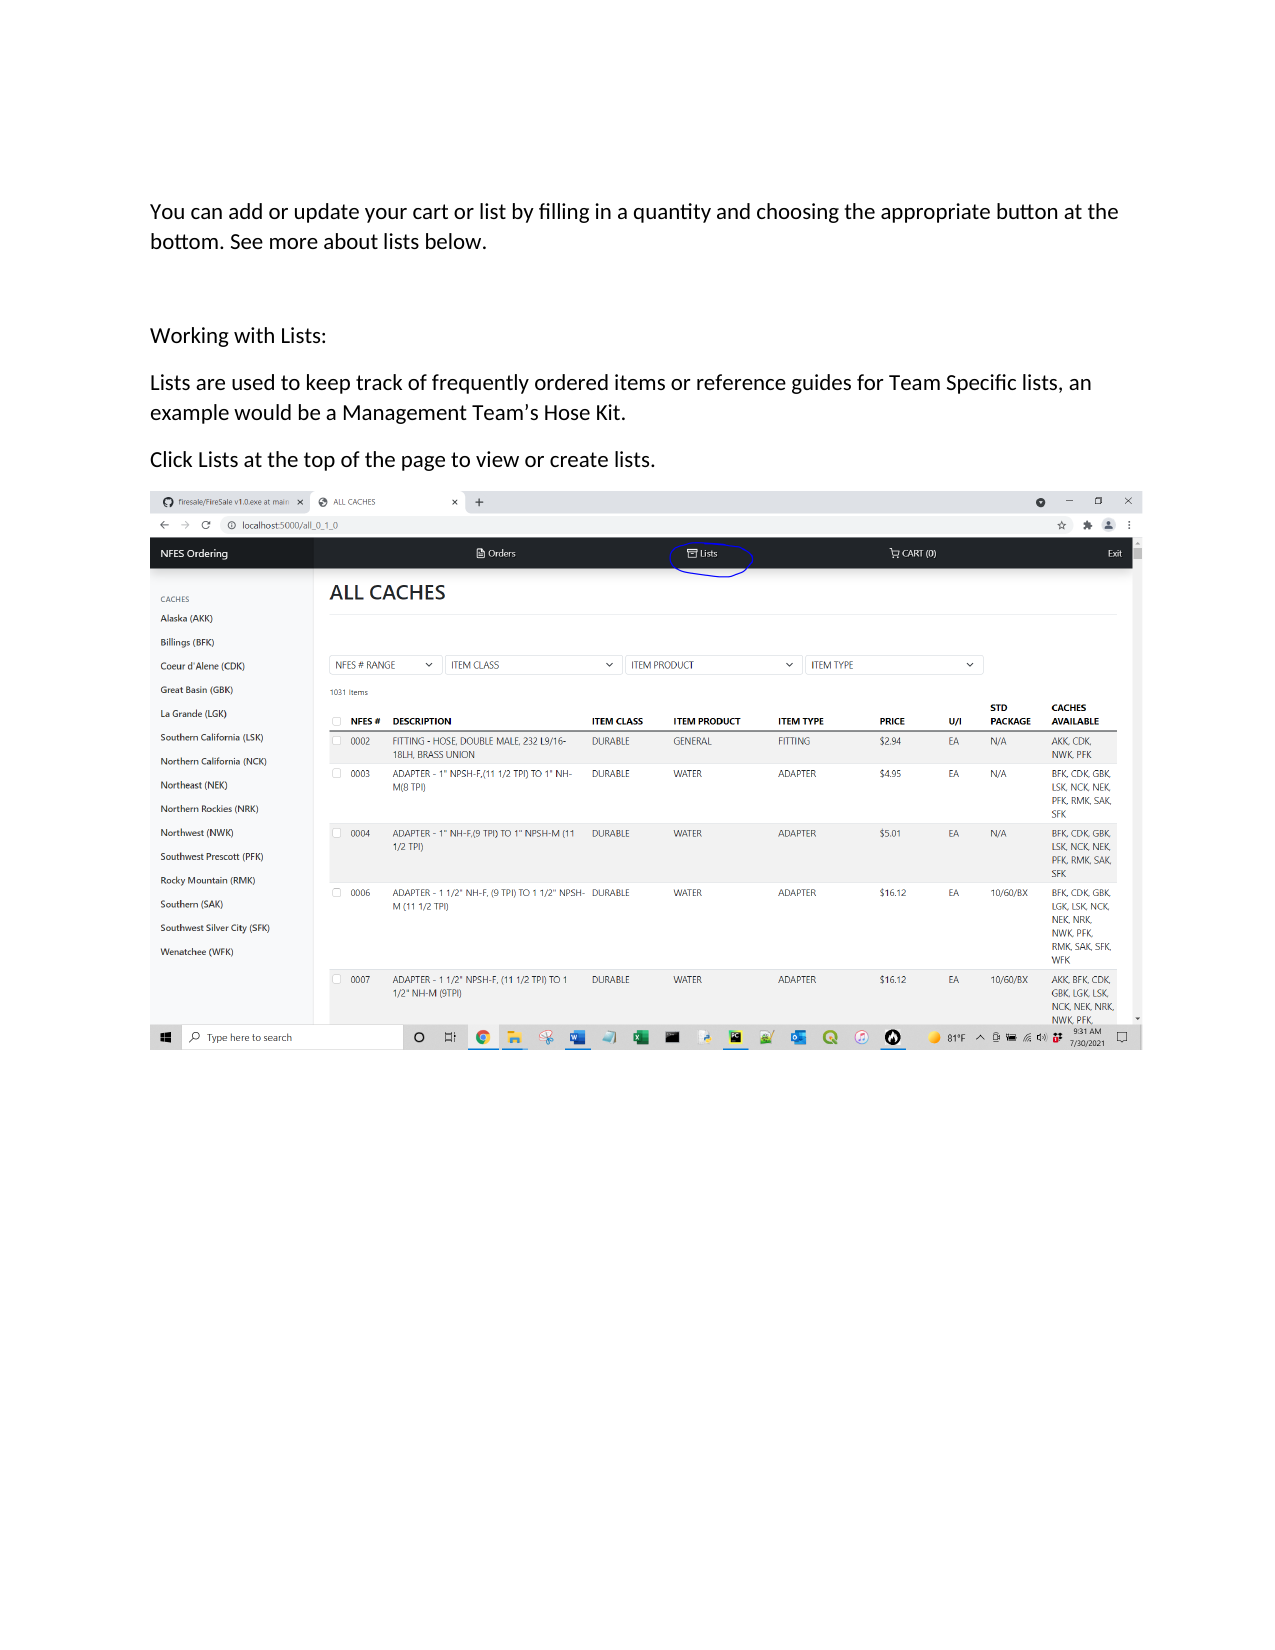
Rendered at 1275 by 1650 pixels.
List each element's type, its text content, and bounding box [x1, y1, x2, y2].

text You can add or update your cart or list by filling in a quantity and choosing the appropriate button at the bottom. See more about lists below. [150, 197, 1125, 255]
text Working with Lists: [150, 321, 1125, 349]
picture [150, 491, 1143, 1050]
text Lists are used to keep track of frequently ordered items or reference guides for Team Specific lists, an example would be a Management Team’s Hose Kit. [150, 368, 1125, 426]
text Click Lists at the top of the page to view or create lists. [150, 445, 1125, 473]
